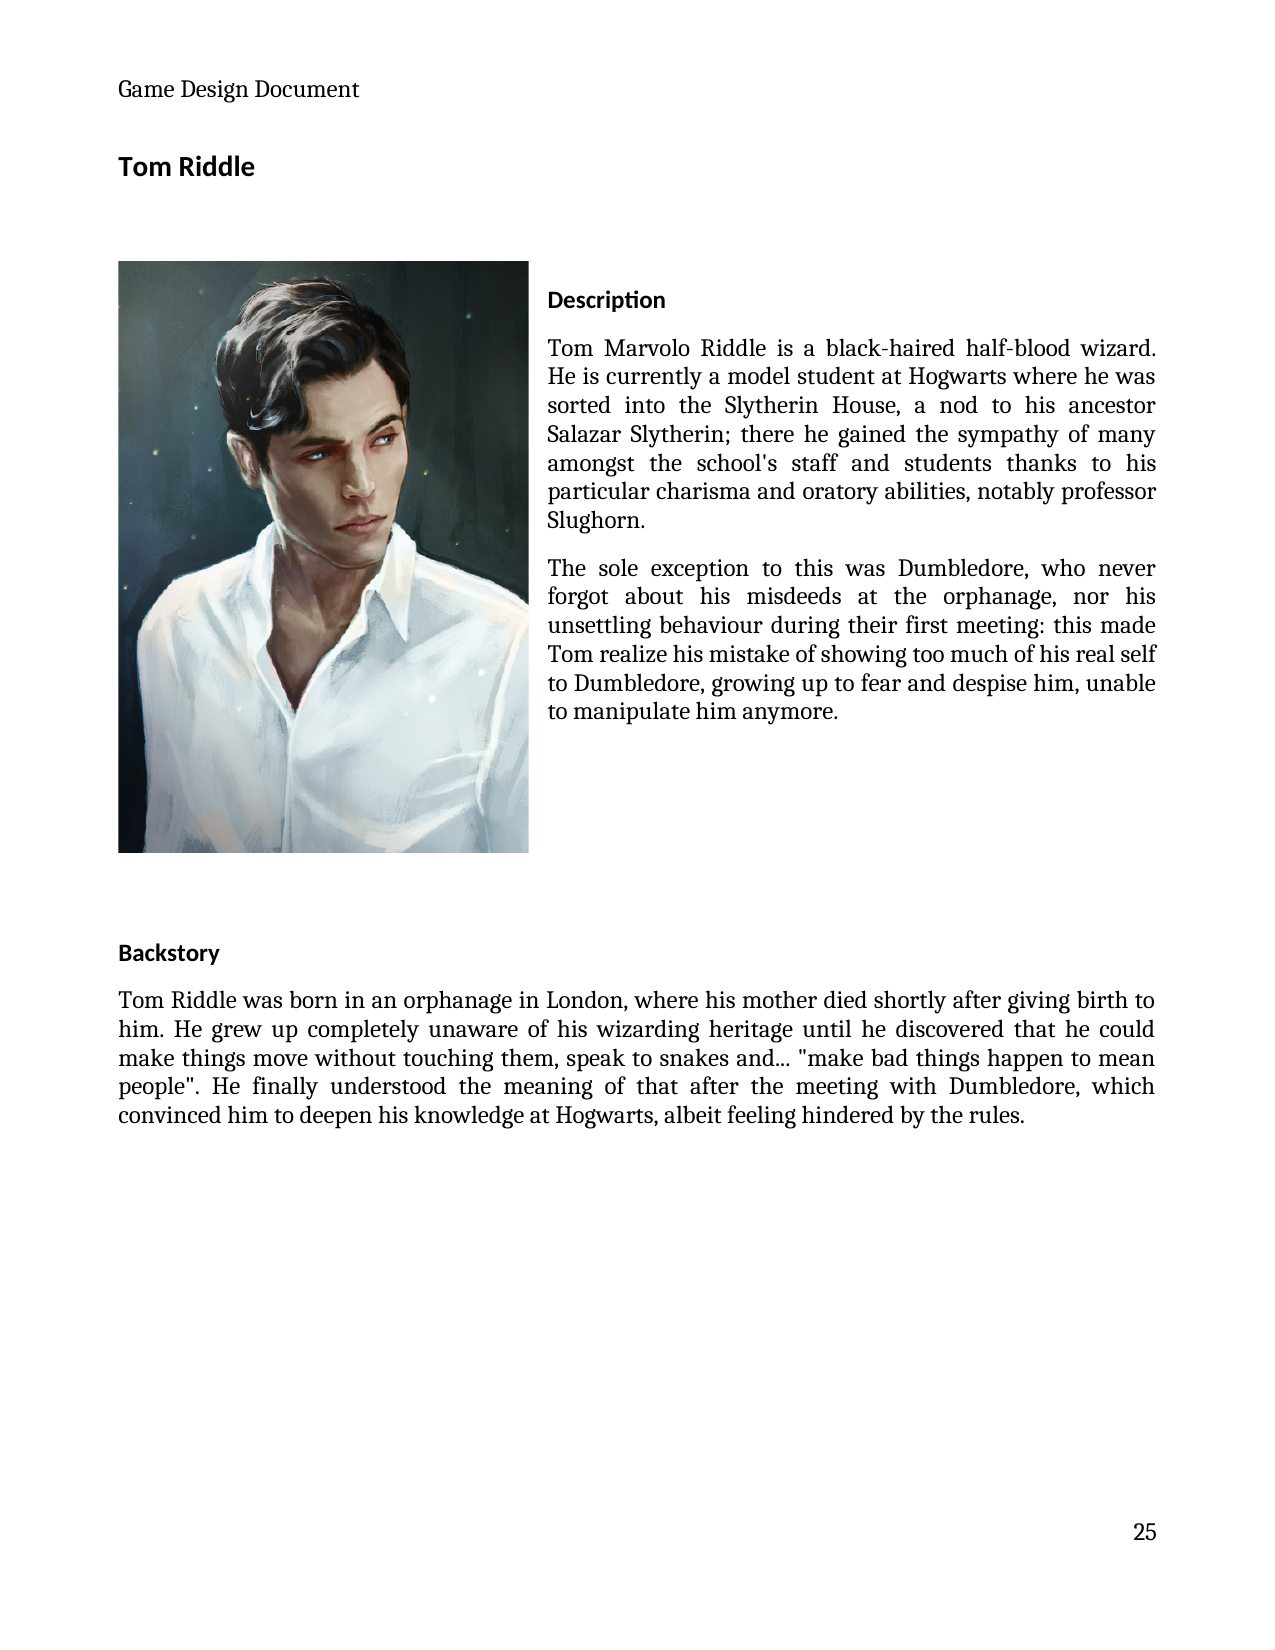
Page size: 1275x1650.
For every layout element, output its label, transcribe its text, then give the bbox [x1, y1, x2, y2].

picture [118, 535, 529, 553]
subtitle Tom Riddle [118, 148, 1157, 183]
text Tom Riddle was born in an orphanage in London, where his mother died shortly after giving birth to him. He grew up completely unaware of his wizarding heritage until he discovered that he could make things move without touching them, speak to snakes and... "make bad things happen to mean people". He finally understood the meaning of that after the meeting with Dumbledore, which convinced him to deepen his knowledge at Hogwarts, albeit feeling hindered by the rules. [118, 986, 1157, 1130]
subtitle Description [118, 284, 1157, 315]
picture [118, 315, 529, 333]
text The sole exception to this was Dumbledore, who never forgot about his misdeeds at the orphanage, nor his unsettling behaviour during their first meeting: this made Tom realize his mistake of showing too much of his real self to Dumbledore, growing up to fear and despise him, unable to manipulate him anymore. [118, 553, 1157, 726]
text Tom Marvolo Riddle is a black-haired half-blood wizard. He is currently a model student at Hogwarts where he was sorted into the Slytherin House, a nod to his ancestor Salazar Slytherin; there he gained the sympathy of many amongst the school's staff and students thanks to his particular charisma and oratory abilities, notably professor Slughorn. [118, 333, 1157, 535]
subtitle Backstory [118, 937, 1157, 967]
picture [118, 726, 529, 853]
picture [118, 261, 529, 284]
